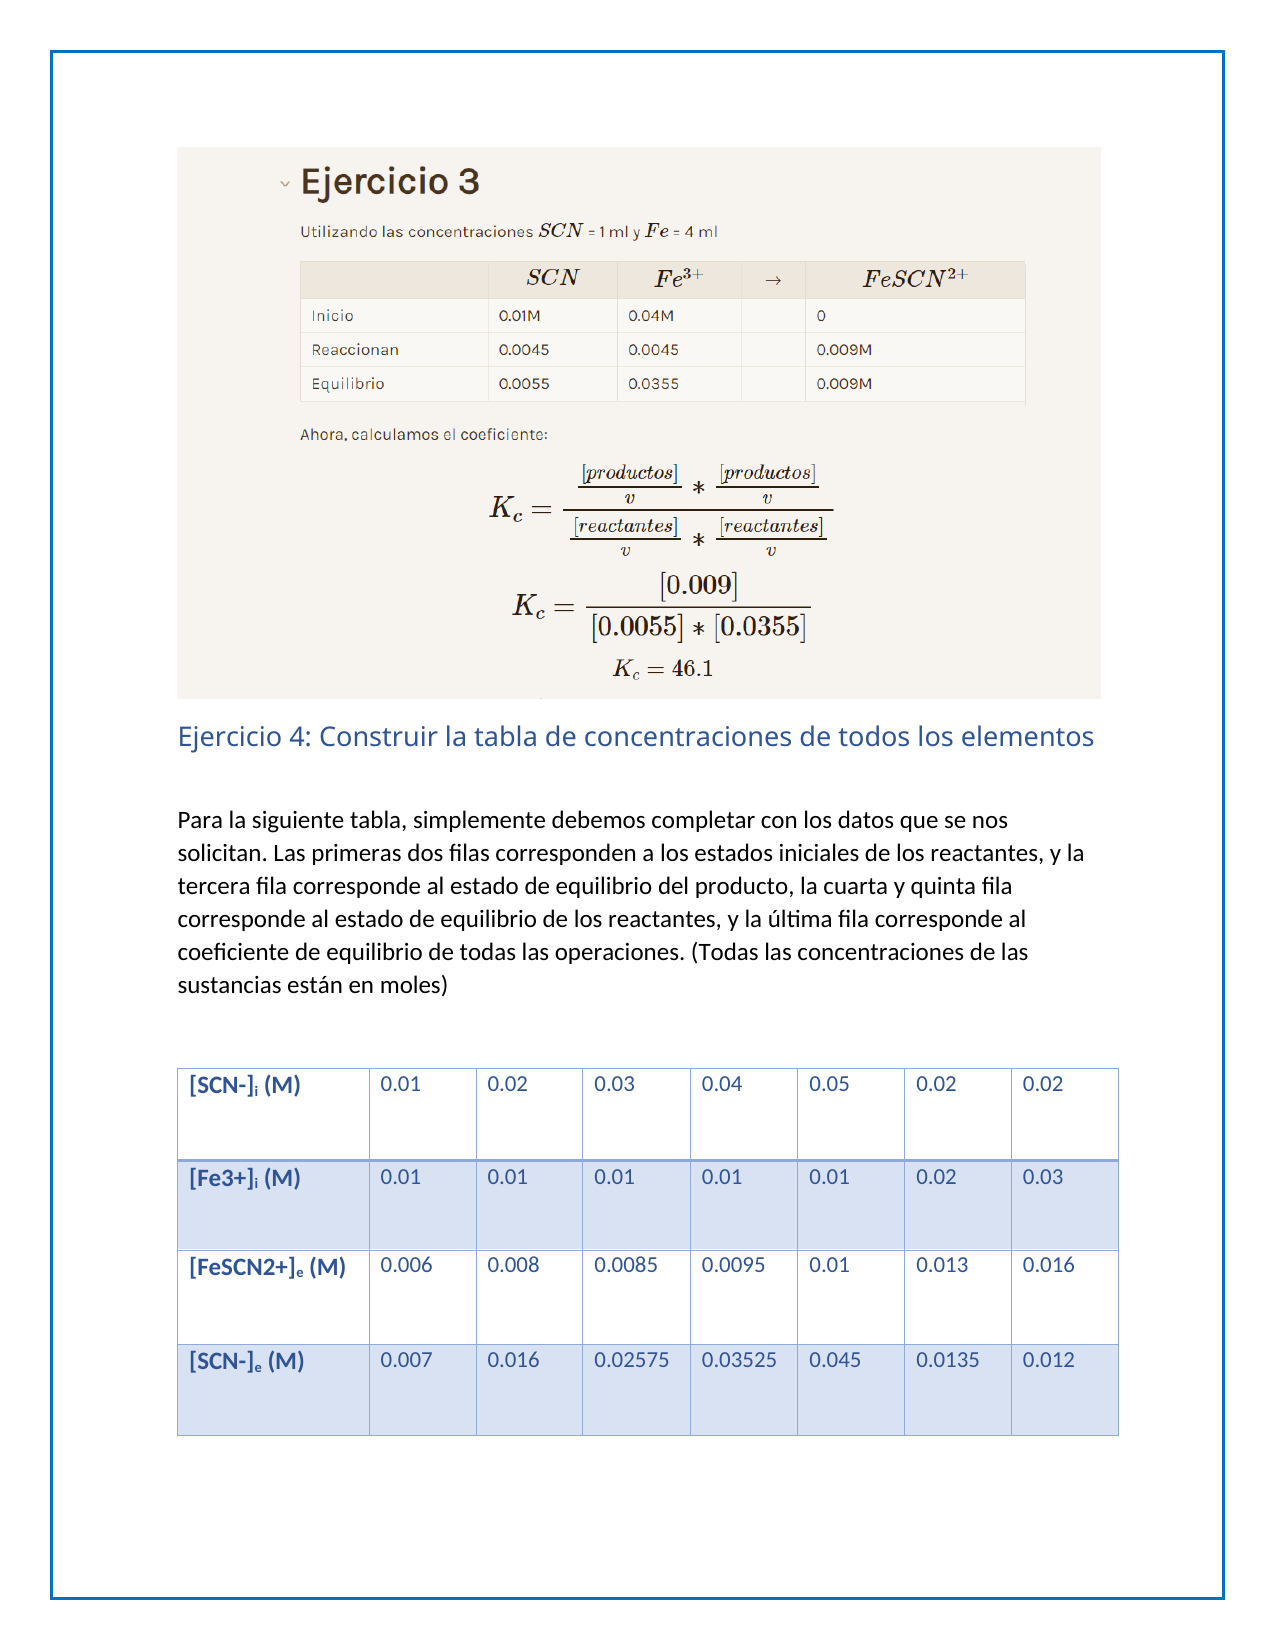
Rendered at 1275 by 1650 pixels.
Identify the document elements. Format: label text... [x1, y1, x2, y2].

table_cell [FeSCN2+]e (M) [178, 1251, 369, 1344]
table_header 0.02 [905, 1069, 1011, 1159]
table_header 0.02 [1012, 1069, 1118, 1159]
table_header 0.02 [477, 1069, 582, 1159]
picture [177, 147, 1101, 699]
table_cell 0.007 [370, 1345, 476, 1435]
table_header 0.01 [370, 1069, 476, 1159]
table_header 0.04 [691, 1069, 797, 1159]
table_cell 0.01 [798, 1251, 904, 1344]
table_cell 0.01 [691, 1162, 797, 1249]
table_header 0.03 [583, 1069, 690, 1159]
text Para la siguiente tabla, simplemente debemos completar con los datos que se nos solicitan. Las primeras dos filas corresponden a los estados iniciales de los reactantes, y la tercera fila corresponde al estado de equilibrio del producto, la cuarta y quinta fila corresponde al estado de equilibrio de los reactantes, y la última fila corresponde al coeficiente de equilibrio de todas las operaciones. (Todas las concentraciones de las sustancias están en moles) [177, 804, 1098, 1000]
table_cell 0.013 [905, 1251, 1011, 1344]
table_cell 0.008 [477, 1251, 582, 1344]
table_cell [Fe3+]i (M) [178, 1162, 369, 1249]
table_cell 0.01 [370, 1162, 476, 1249]
table_cell 0.03 [1012, 1162, 1118, 1249]
table_cell [SCN-]e (M) [178, 1345, 369, 1435]
table_cell 0.0095 [691, 1251, 797, 1344]
table_cell 0.0085 [583, 1251, 690, 1344]
table_cell 0.01 [798, 1162, 904, 1249]
table_cell 0.01 [477, 1162, 582, 1249]
table_cell 0.006 [370, 1251, 476, 1344]
table_header [SCN-]i (M) [178, 1069, 369, 1159]
table_header 0.05 [798, 1069, 904, 1159]
table_cell 0.01 [583, 1162, 690, 1249]
table_cell 0.02575 [583, 1345, 690, 1435]
table_cell 0.02 [905, 1162, 1011, 1249]
table_cell 0.0135 [905, 1345, 1011, 1435]
table_cell 0.016 [477, 1345, 582, 1435]
table_cell 0.03525 [691, 1345, 797, 1435]
table_cell 0.016 [1012, 1251, 1118, 1344]
table_cell 0.045 [798, 1345, 904, 1435]
table_cell 0.012 [1012, 1345, 1118, 1435]
subtitle Ejercicio 4: Construir la tabla de concentraciones de todos los elementos [177, 718, 1098, 755]
